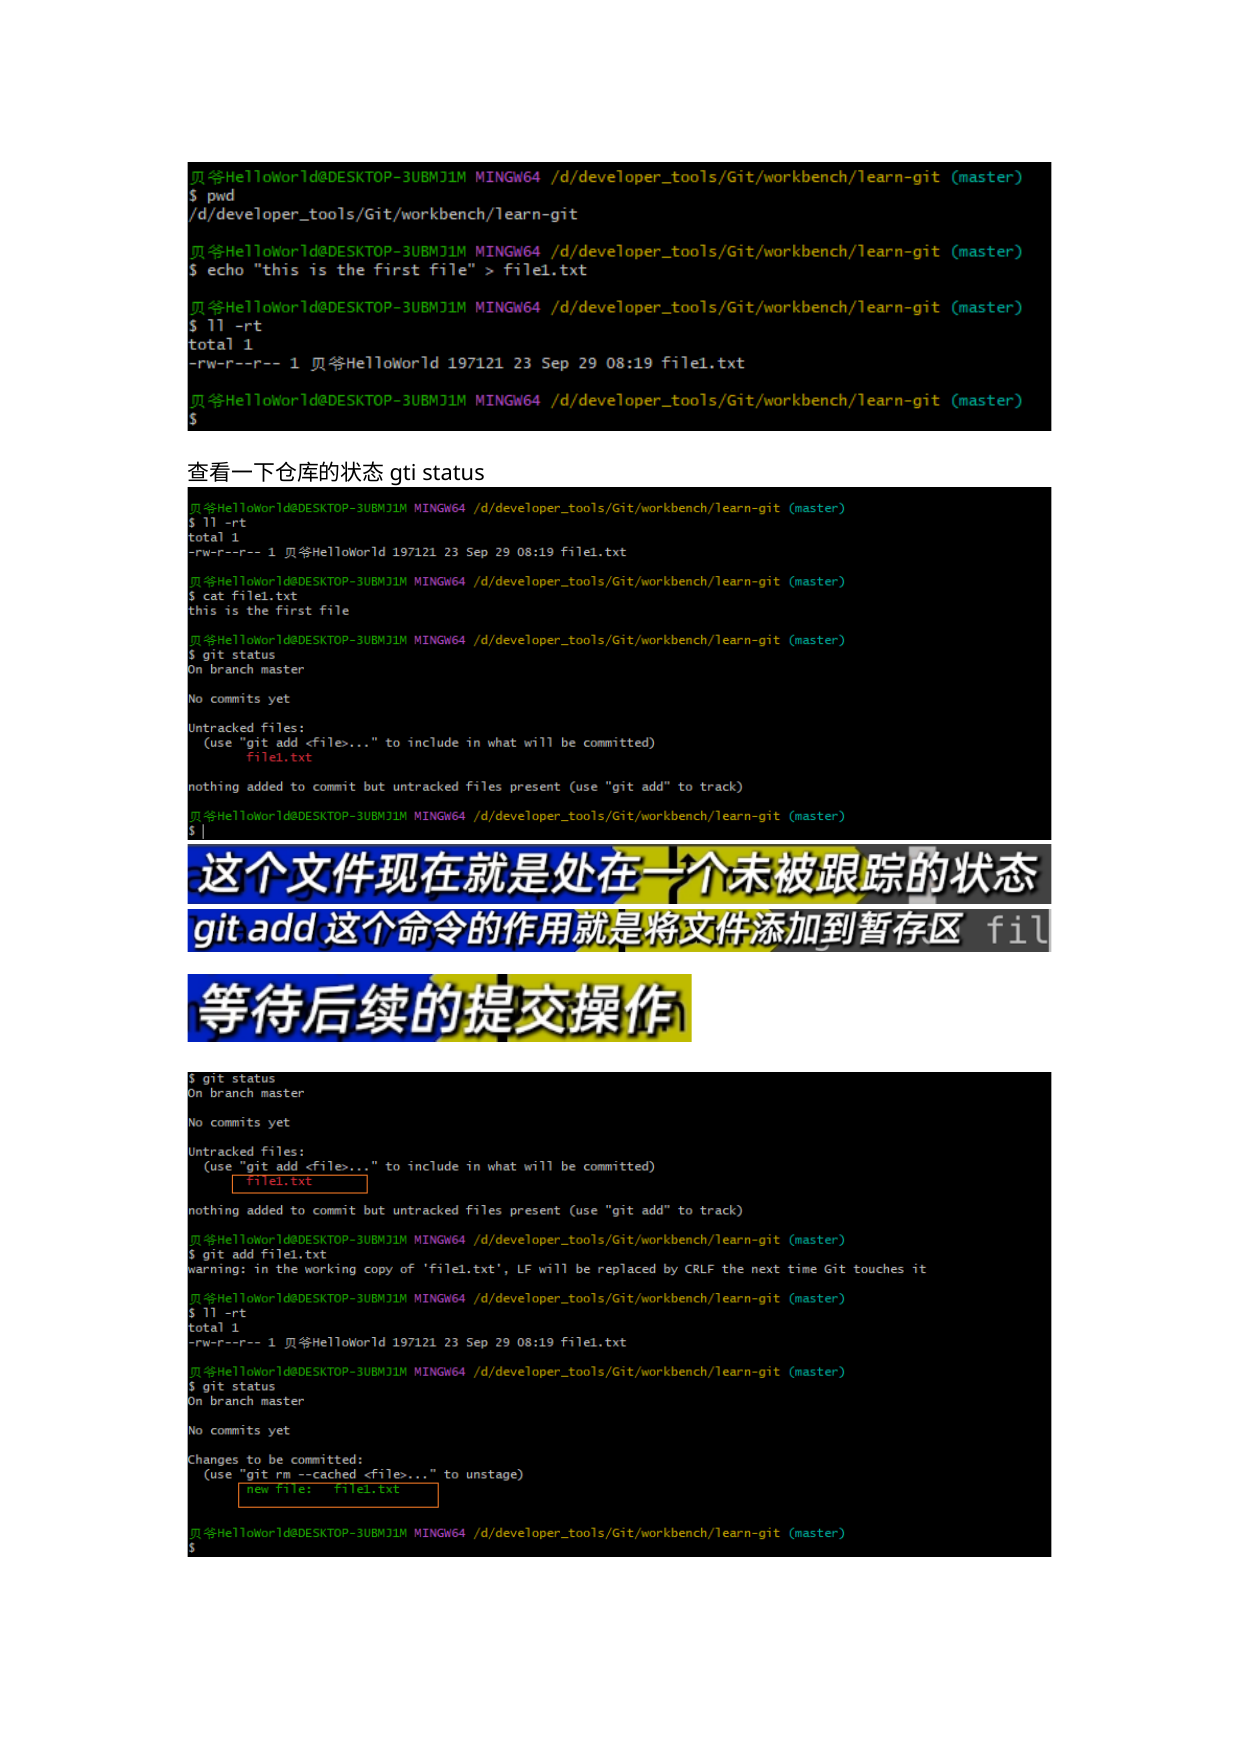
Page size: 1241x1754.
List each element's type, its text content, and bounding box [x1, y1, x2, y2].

picture [187, 162, 1052, 431]
picture [187, 487, 1052, 840]
picture [187, 909, 1052, 952]
picture [187, 974, 692, 1042]
picture [187, 844, 1052, 904]
picture [187, 1072, 1052, 1557]
text 查看一下仓库的状态 gti status [187, 454, 1053, 487]
